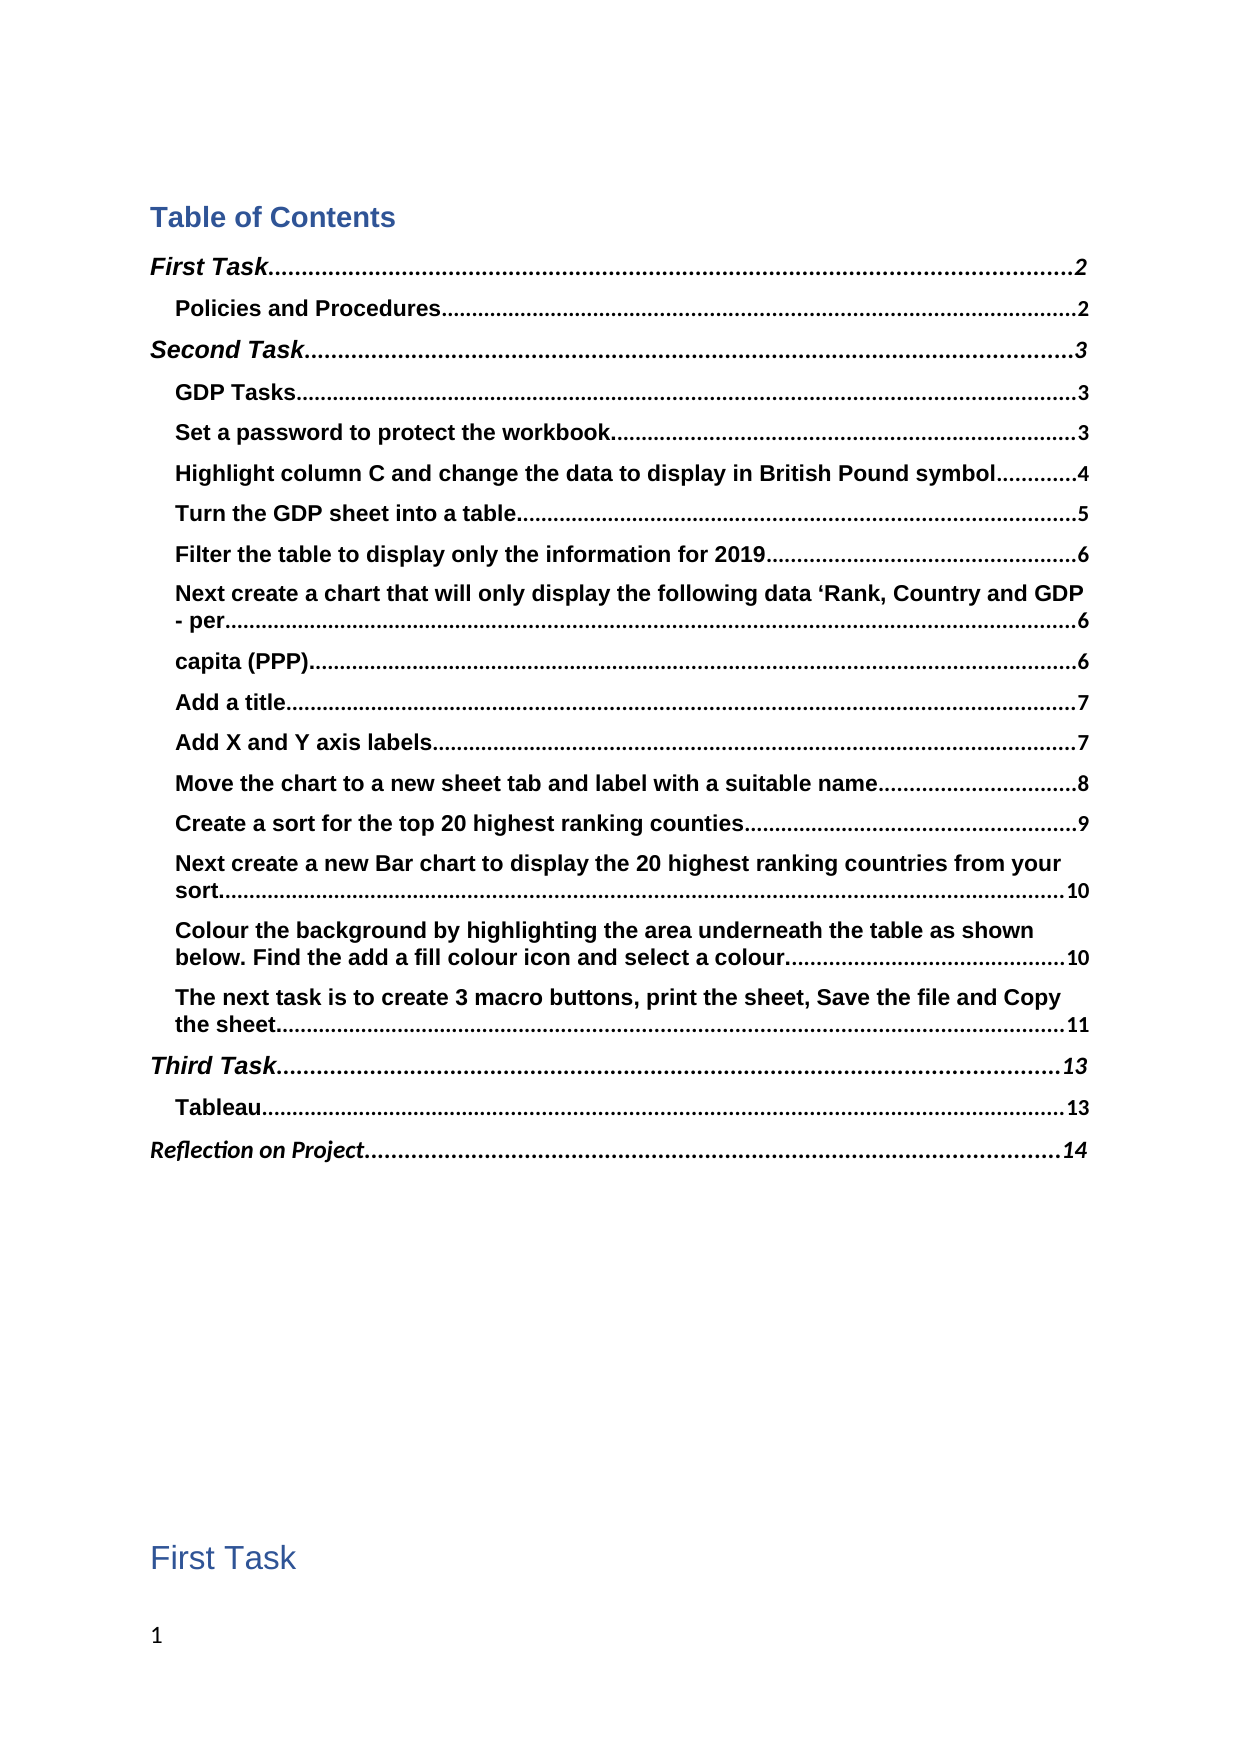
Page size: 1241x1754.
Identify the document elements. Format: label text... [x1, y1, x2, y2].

text First Task [150, 1538, 1090, 1577]
